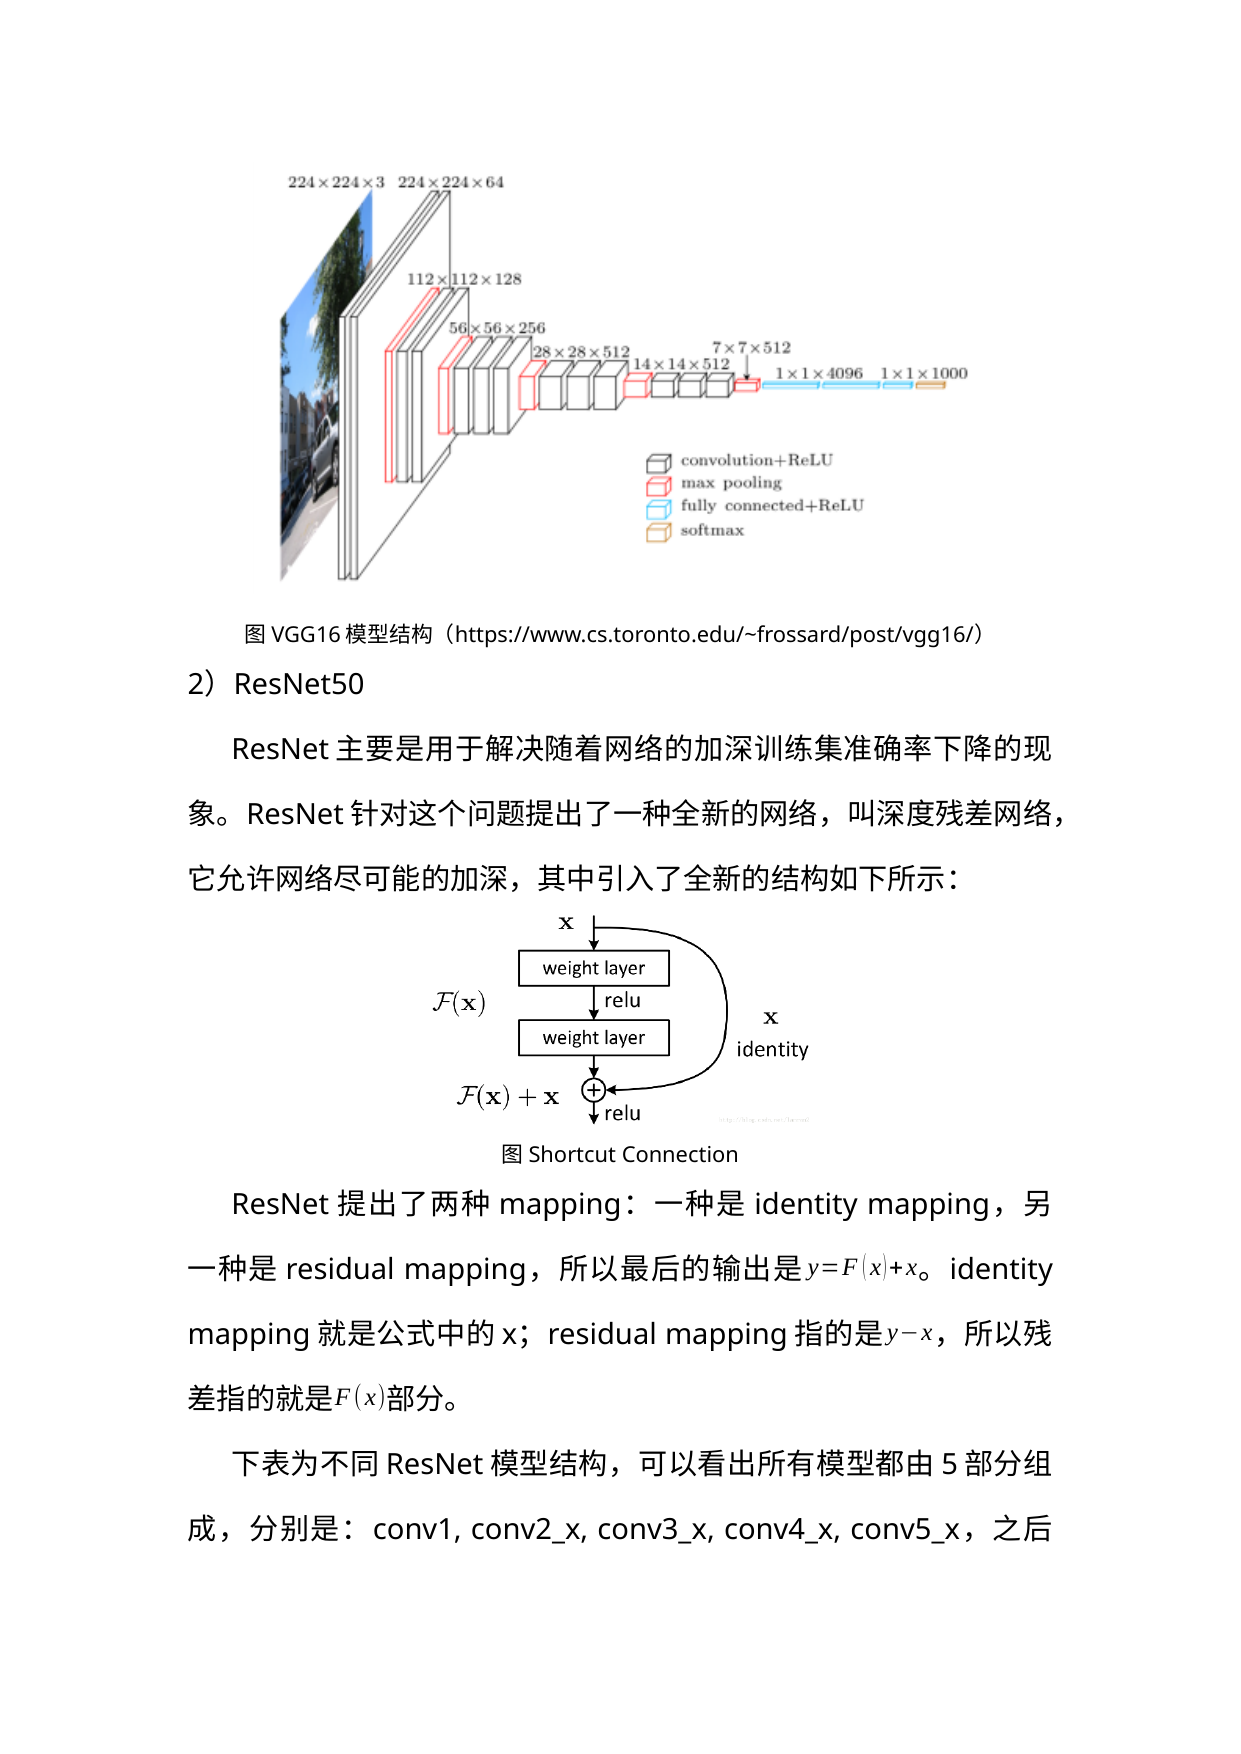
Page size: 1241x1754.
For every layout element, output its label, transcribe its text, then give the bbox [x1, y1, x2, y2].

text 2）ResNet50 [187, 649, 1053, 714]
picture [427, 909, 813, 1126]
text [187, 1429, 1053, 1559]
picture [252, 162, 988, 594]
text ResNet主要是用于解决随着网络的加深训练集准确率下降的现象。ResNet针对这个问题提出了一种全新的网络，叫深度残差网络，它允许网络尽可能的加深，其中引入了全新的结构如下所示： [187, 714, 1053, 909]
text 图 VGG16模型结构（https://www.cs.toronto.edu/~frossard/post/vgg16/） [187, 617, 1053, 649]
text ResNet提出了两种mapping：一种是identity mapping，另一种是residual mapping，所以最后的输出是。identity mapping就是公式中的x；residual mapping指的是，所以残差指的就是部分。 [187, 1169, 1053, 1429]
text 图 Shortcut Connection [187, 1137, 1053, 1169]
